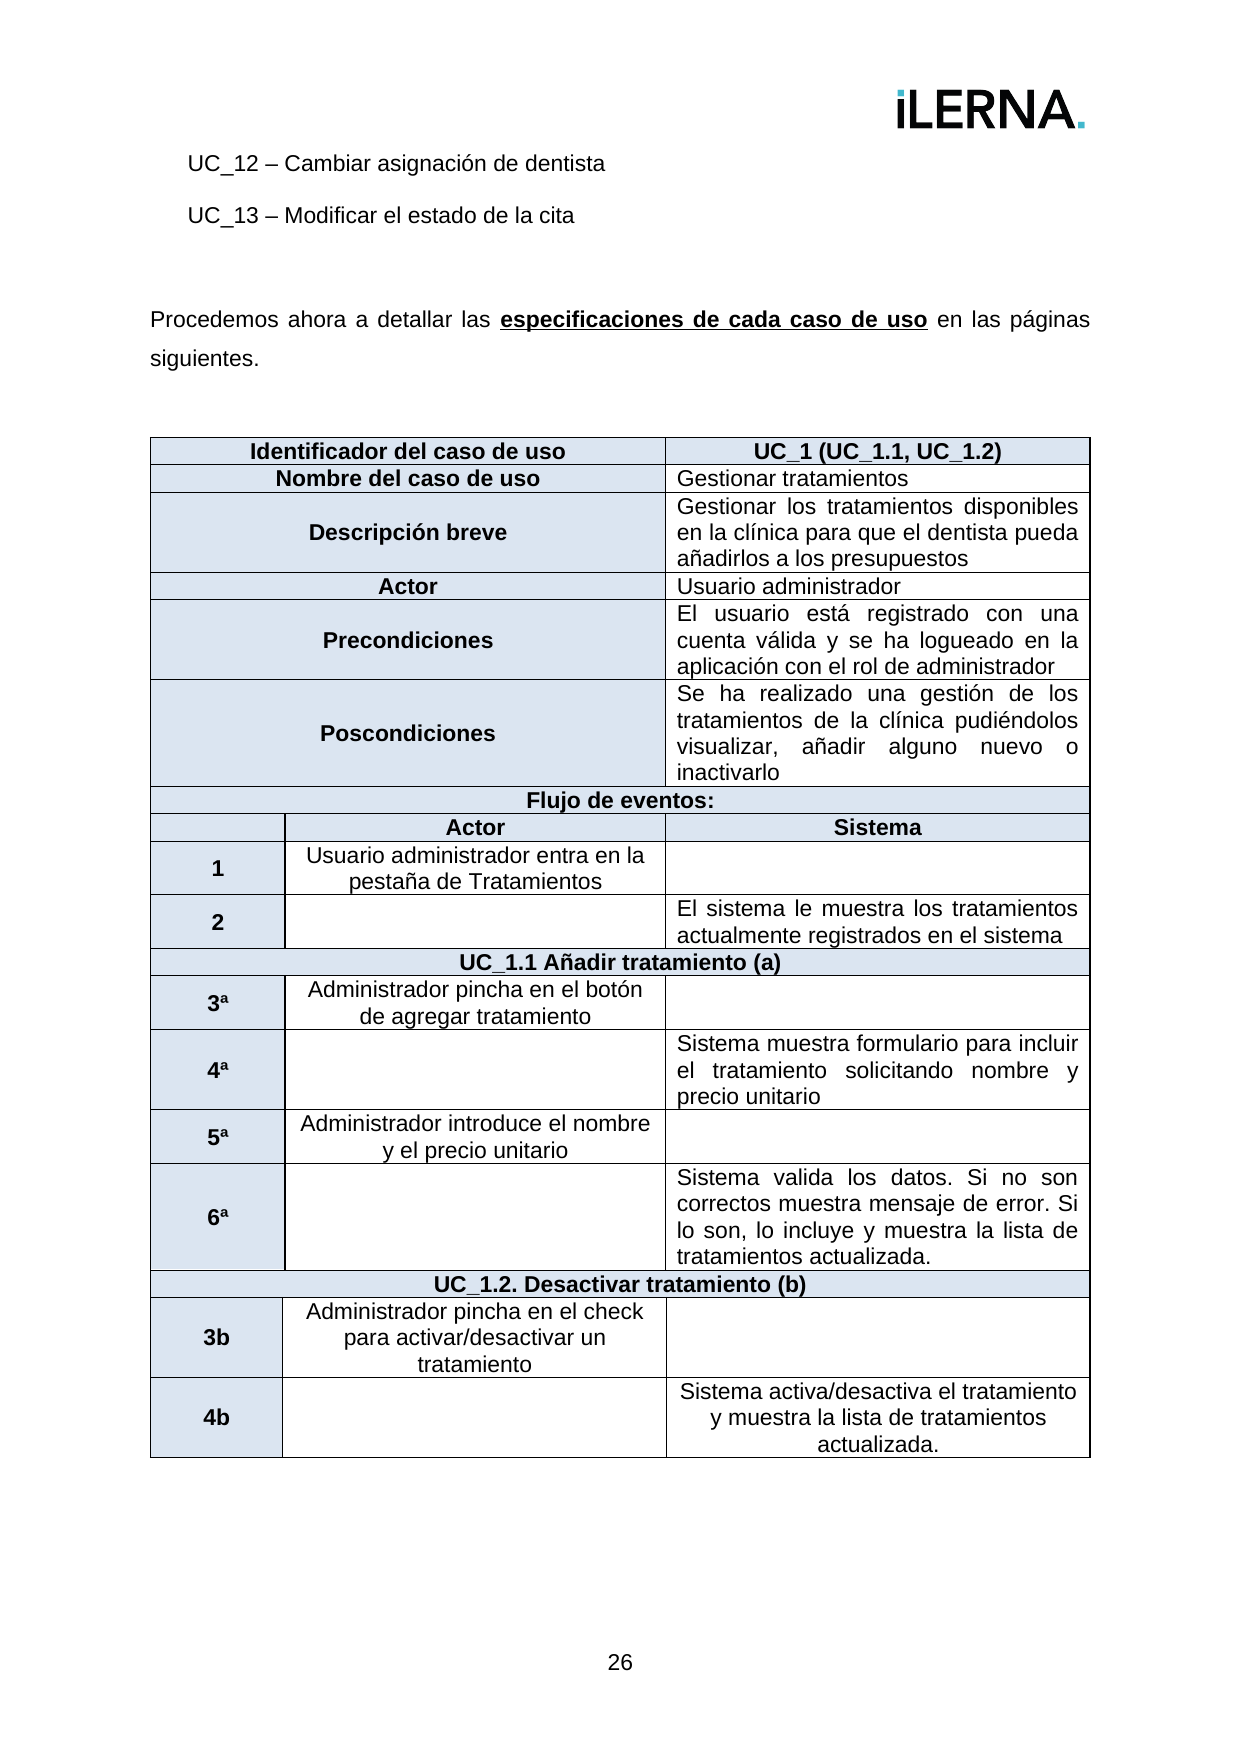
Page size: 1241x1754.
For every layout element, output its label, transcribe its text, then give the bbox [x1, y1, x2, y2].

table_cell Sistema activa/desactiva el tratamiento y muestra la lista de tratamientos actualizada. [667, 1378, 1089, 1457]
table_cell Nombre del caso de uso [151, 465, 665, 492]
table_cell Sistema valida los datos. Si no son correctos muestra mensaje de error. Si lo son, lo incluye y muestra la lista de tratamientos actualizada. [666, 1164, 1089, 1269]
table_cell UC_1.2. Desactivar tratamiento (b) [151, 1271, 1089, 1297]
table_cell Administrador pincha en el check para activar/desactivar un tratamiento [283, 1298, 666, 1377]
table_cell Se ha realizado una gestión de los tratamientos de la clínica pudiéndolos visualizar, añadir alguno nuevo o inactivarlo [666, 680, 1089, 786]
table_cell 5ª [151, 1110, 284, 1163]
table_cell Usuario administrador [666, 573, 1089, 599]
table_cell Flujo de eventos: [151, 787, 1089, 813]
table_cell Administrador pincha en el botón de agregar tratamiento [286, 976, 665, 1029]
table_cell Sistema muestra formulario para incluir el tratamiento solicitando nombre y precio unitario [666, 1030, 1089, 1109]
table_cell UC_1.1 Añadir tratamiento (a) [151, 949, 1089, 975]
text UC_12 – Cambiar asignación de dentista [150, 150, 1090, 176]
table_cell Gestionar los tratamientos disponibles en la clínica para que el dentista pueda añadirlos a los presupuestos [666, 493, 1089, 572]
table_cell 3ª [151, 976, 284, 1029]
table_cell El sistema le muestra los tratamientos actualmente registrados en el sistema [666, 895, 1089, 948]
table_cell [286, 895, 665, 948]
table_cell Sistema [666, 814, 1089, 841]
table_cell [151, 814, 284, 841]
table_cell Poscondiciones [151, 680, 665, 786]
table_cell 1 [151, 842, 284, 894]
table_header UC_1 (UC_1.1, UC_1.2) [666, 438, 1089, 464]
table_cell [666, 842, 1089, 894]
table_cell [666, 1110, 1089, 1163]
table_cell Descripción breve [151, 493, 665, 572]
table_cell Actor [151, 573, 665, 599]
table_cell Precondiciones [151, 600, 665, 679]
table_cell 4b [151, 1378, 282, 1457]
text UC_13 – Modificar el estado de la cita [150, 202, 1090, 228]
table_header Identificador del caso de uso [151, 438, 665, 464]
table_cell 3b [151, 1298, 282, 1377]
table_cell [667, 1298, 1089, 1377]
table_cell 4ª [151, 1030, 284, 1109]
table_cell 6ª [151, 1164, 284, 1269]
table_cell Gestionar tratamientos [666, 465, 1089, 492]
table_cell Usuario administrador entra en la pestaña de Tratamientos [286, 842, 665, 894]
table_cell [666, 976, 1089, 1029]
table_cell Actor [286, 814, 665, 841]
text Procedemos ahora a detallar las especificaciones de cada caso de uso en las páginas siguientes. [150, 306, 1090, 372]
table_cell [286, 1164, 665, 1269]
table_cell 2 [151, 895, 284, 948]
table_cell Administrador introduce el nombre y el precio unitario [286, 1110, 665, 1163]
table_cell [283, 1378, 666, 1457]
table_cell El usuario está registrado con una cuenta válida y se ha logueado en la aplicación con el rol de administrador [666, 600, 1089, 679]
table_cell [286, 1030, 665, 1109]
picture [891, 87, 1091, 131]
